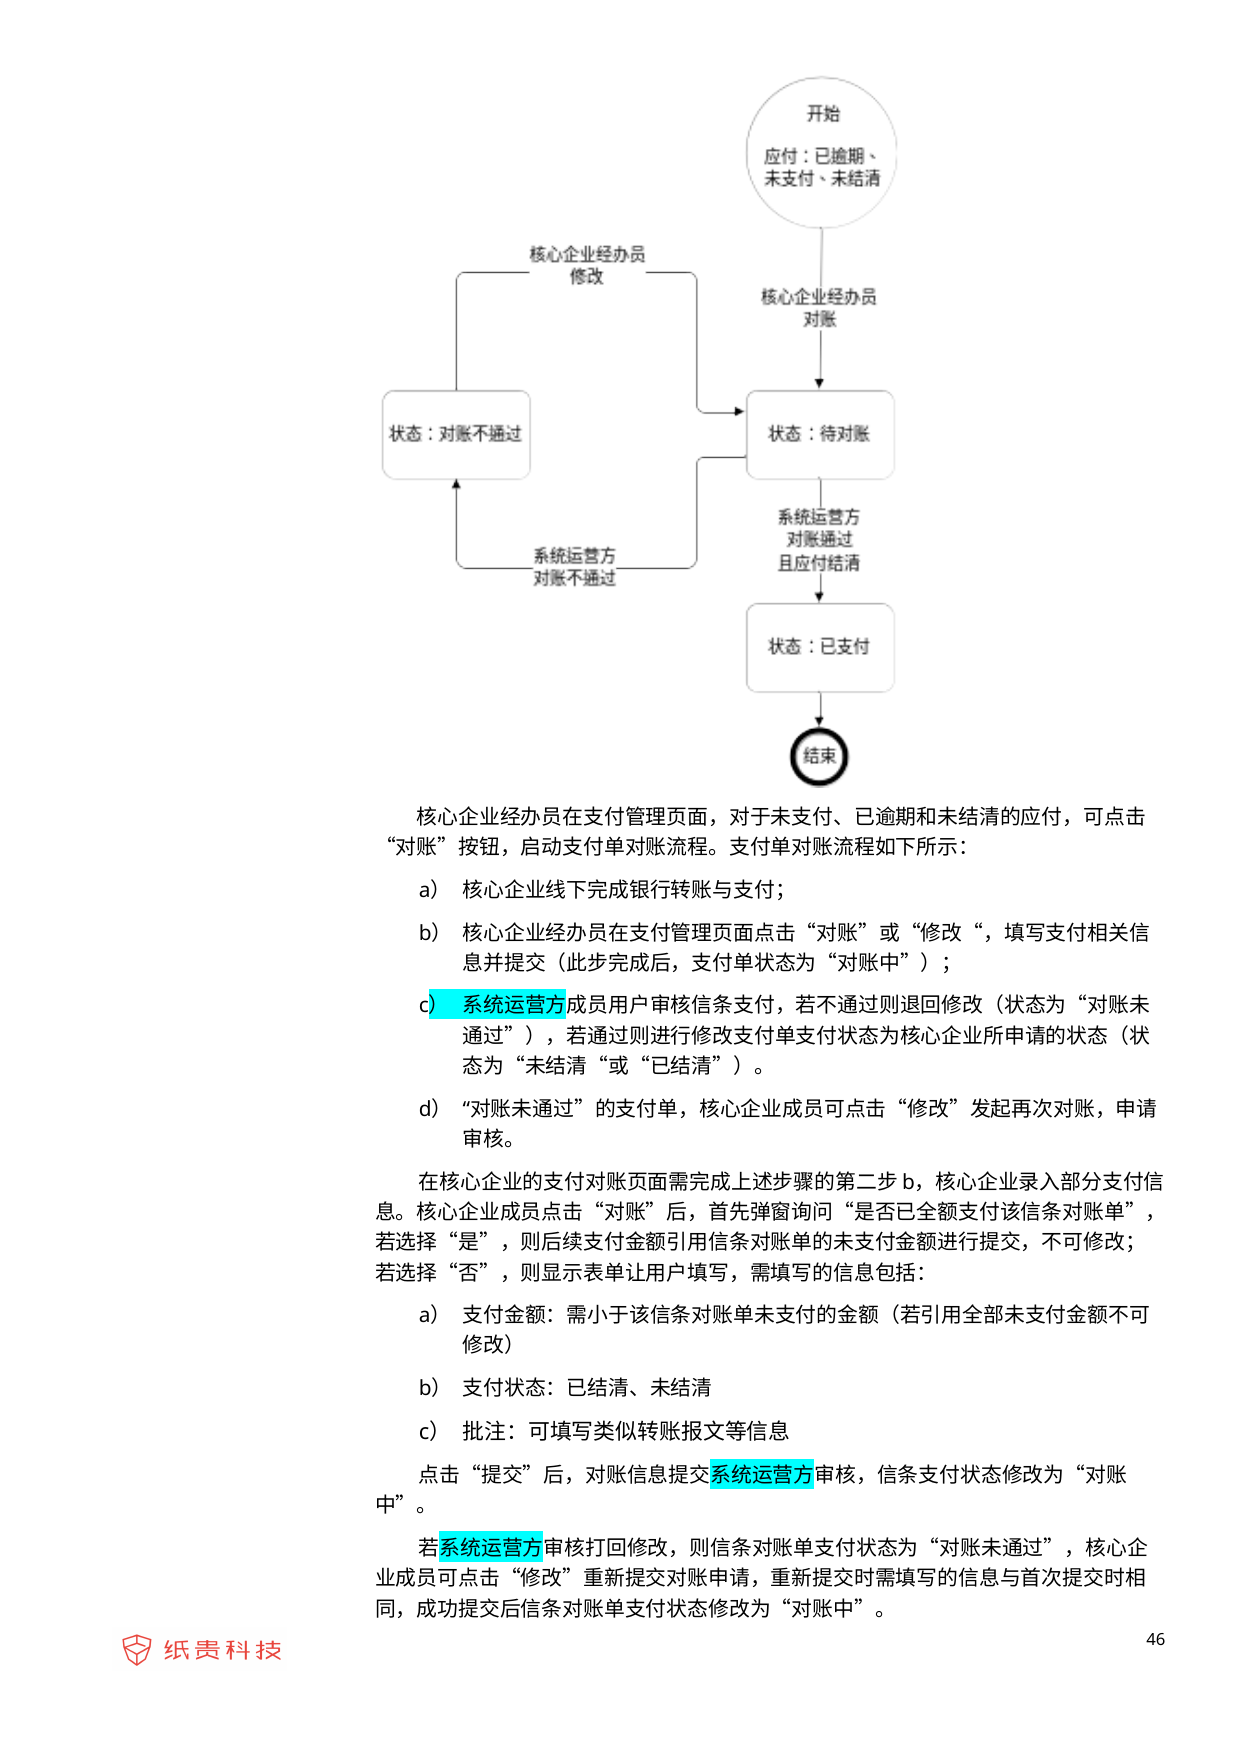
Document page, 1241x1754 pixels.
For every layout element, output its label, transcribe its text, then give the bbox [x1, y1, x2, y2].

text 在核心企业的支付对账页面需完成上述步骤的第二步b，核心企业录入部分支付信息。核心企业成员点击“对账”后，首先弹窗询问“是否已全额支付该信条对账单”，若选择“是”，则后续支付金额引用信条对账单的未支付金额进行提交，不可修改；若选择“否”，则显示表单让用户填写，需填写的信息包括： [375, 1165, 1165, 1286]
text 核心企业经办员在支付管理页面，对于未支付、已逾期和未结清的应付，可点击“对账”按钮，启动支付单对账流程。支付单对账流程如下所示： [375, 800, 1165, 860]
list 核心企业线下完成银行转账与支付； [418, 873, 1165, 903]
list 支付金额：需小于该信条对账单未支付的金额（若引用全部未支付金额不可修改） [418, 1298, 1165, 1359]
list 系统运营方成员用户审核信条支付，若不通过则退回修改（状态为“对账未通过”），若通过则进行修改支付单支付状态为核心企业所申请的状态（状态为“未结清“或“已结清”）。 [418, 989, 1165, 1079]
text 若系统运营方审核打回修改，则信条对账单支付状态为“对账未通过”，核心企业成员可点击“修改”重新提交对账申请，重新提交时需填写的信息与首次提交时相同，成功提交后信条对账单支付状态修改为“对账中”。 [375, 1531, 1165, 1622]
list 核心企业经办员在支付管理页面点击“对账”或“修改“，填写支付相关信息并提交（此步完成后，支付单状态为“对账中”）； [418, 916, 1165, 976]
text 点击“提交”后，对账信息提交系统运营方审核，信条支付状态修改为“对账中”。 [375, 1458, 1165, 1519]
picture [112, 1627, 287, 1671]
list “对账未通过”的支付单，核心企业成员可点击“修改”发起再次对账，申请审核。 [418, 1092, 1165, 1152]
list 支付状态：已结清、未结清 [418, 1371, 1165, 1402]
list 批注：可填写类似转账报文等信息 [418, 1414, 1165, 1446]
